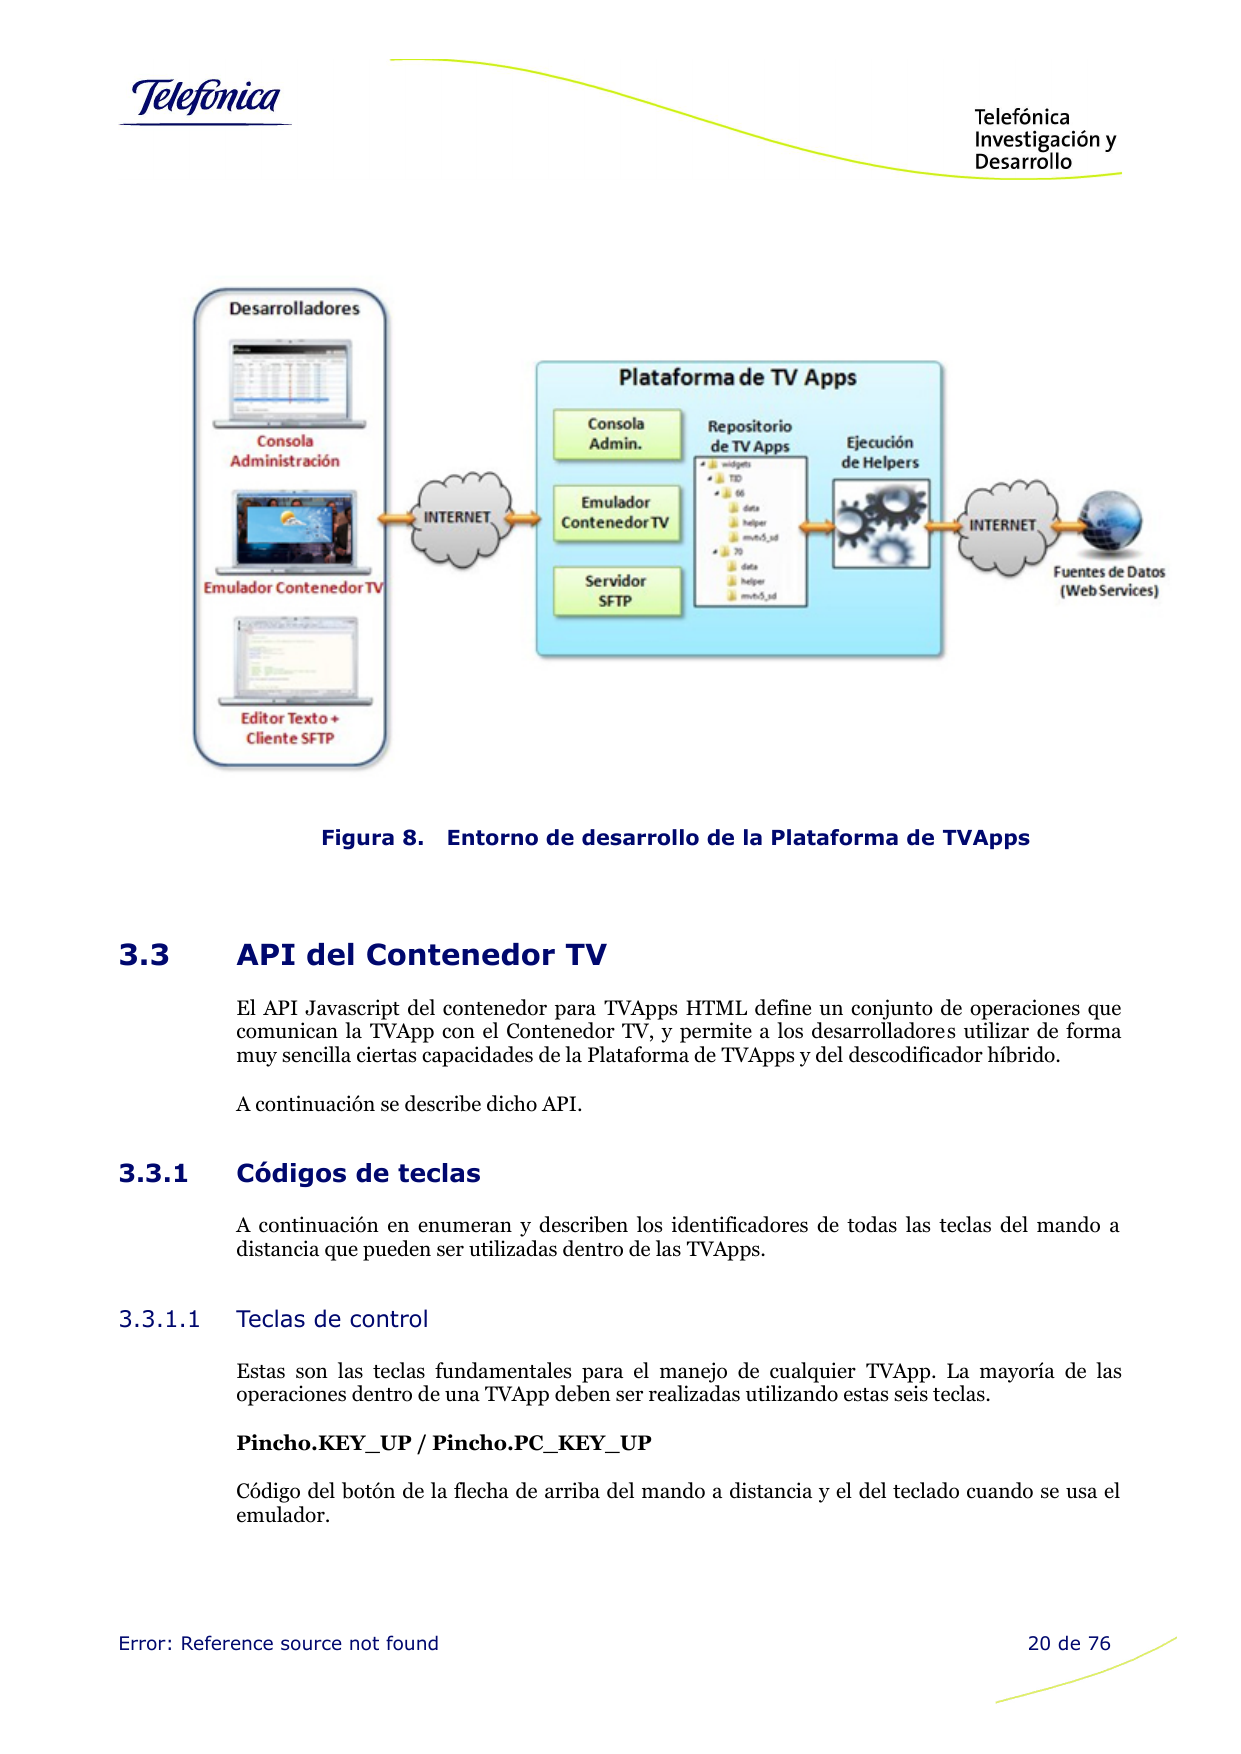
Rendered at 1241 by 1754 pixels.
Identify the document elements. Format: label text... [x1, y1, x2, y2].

picture [118, 59, 1123, 180]
text Teclas de control [118, 1303, 1122, 1334]
text API del Contenedor TV [118, 940, 1122, 971]
text Pincho.KEY_UP / Pincho.PC_KEY_UP [236, 1431, 1122, 1455]
text Entorno de desarrollo de la Plataforma de TVApps [281, 824, 1122, 850]
text Estas son las teclas fundamentales para el manejo de cualquier TVApp. La mayoría de las operaciones dentro de una TVApp deben ser realizadas utilizando estas seis teclas. [236, 1359, 1122, 1406]
picture [177, 273, 1173, 787]
text A continuación en enumeran y describen los identificadores de todas las teclas del mando a distancia que pueden ser utilizadas dentro de las TVApps. [236, 1214, 1122, 1261]
text El API Javascript del contenedor para TVApps HTML define un conjunto de operaciones que comunican la TVApp con el Contenedor TV, y permite a los desarrolladores utilizar de forma muy sencilla ciertas capacidades de la Plataforma de TVApps y del descodificador híbrido. [236, 996, 1122, 1067]
text Código del botón de la flecha de arriba del mando a distancia y el del teclado cuando se usa el emulador. [236, 1480, 1122, 1527]
text Códigos de teclas [118, 1157, 1122, 1189]
text A continuación se describe dicho API. [236, 1092, 1122, 1116]
picture [995, 1592, 1177, 1720]
